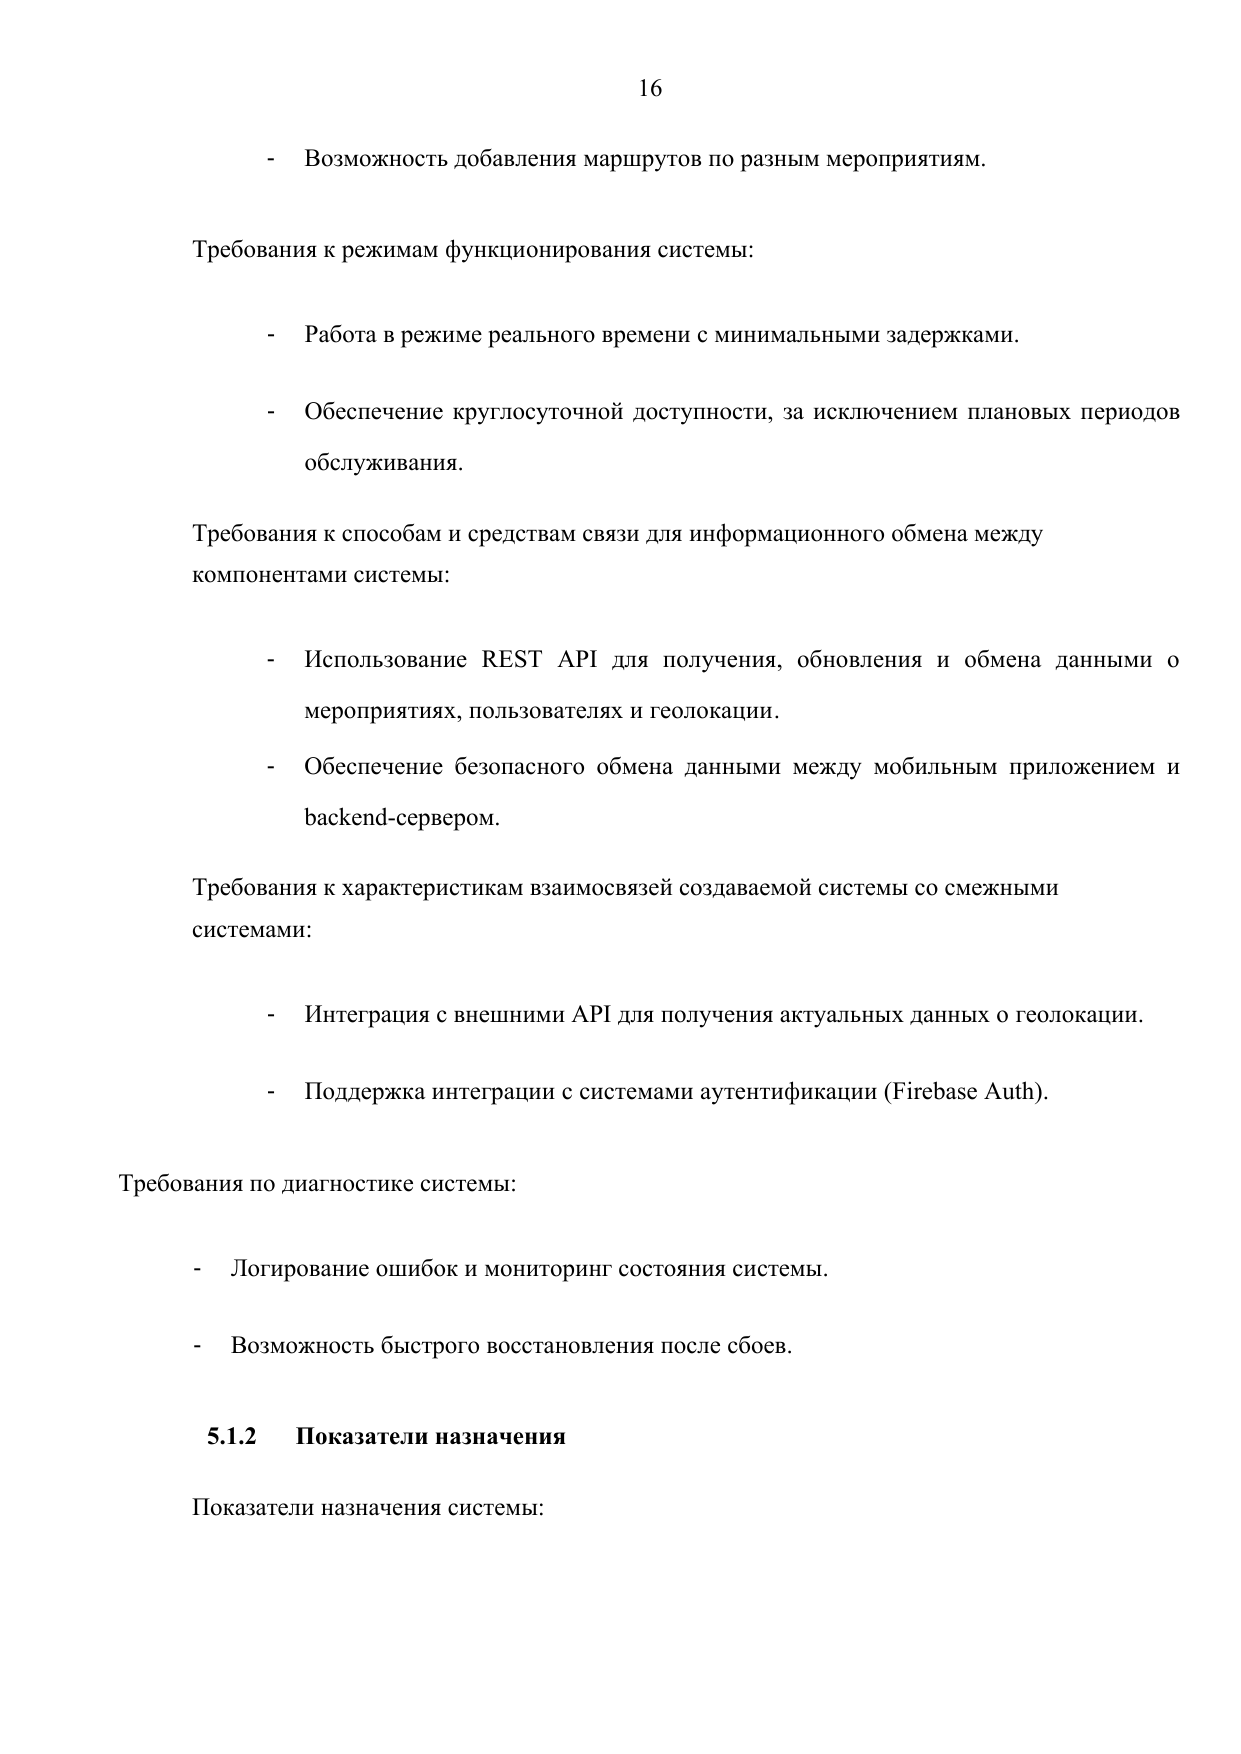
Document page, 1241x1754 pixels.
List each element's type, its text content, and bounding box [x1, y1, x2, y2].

list Возможность добавления маршрутов по разным мероприятиям. [267, 129, 1181, 180]
text Требования к режимам функционирования системы: [192, 235, 1181, 263]
text Показатели назначения системы: [118, 1493, 1181, 1521]
text Требования по диагностике системы: [118, 1169, 1181, 1196]
list Работа в режиме реального времени с минимальными задержками. [267, 306, 1181, 357]
text Требования к способам и средствам связи для информационного обмена между компонентами системы: [192, 519, 1181, 588]
list Логирование ошибок и мониторинг состояния системы. [193, 1239, 1181, 1291]
list Поддержка интеграции с системами аутентификации (Firebase Auth). [267, 1063, 1181, 1114]
subtitle Показатели назначения [118, 1422, 1181, 1450]
list Возможность быстрого восстановления после сбоев. [193, 1316, 1181, 1367]
list Использование REST API для получения, обновления и обмена данными о мероприятиях, пользователях и геолокации. [267, 631, 1181, 724]
list Обеспечение круглосуточной доступности, за исключением плановых периодов обслуживания. [267, 383, 1181, 476]
list Обеспечение безопасного обмена данными между мобильным приложением и backend-сервером. [267, 738, 1181, 830]
list Интеграция с внешними API для получения актуальных данных о геолокации. [267, 986, 1181, 1037]
text Требования к характеристикам взаимосвязей создаваемой системы со смежными системами: [192, 873, 1181, 943]
